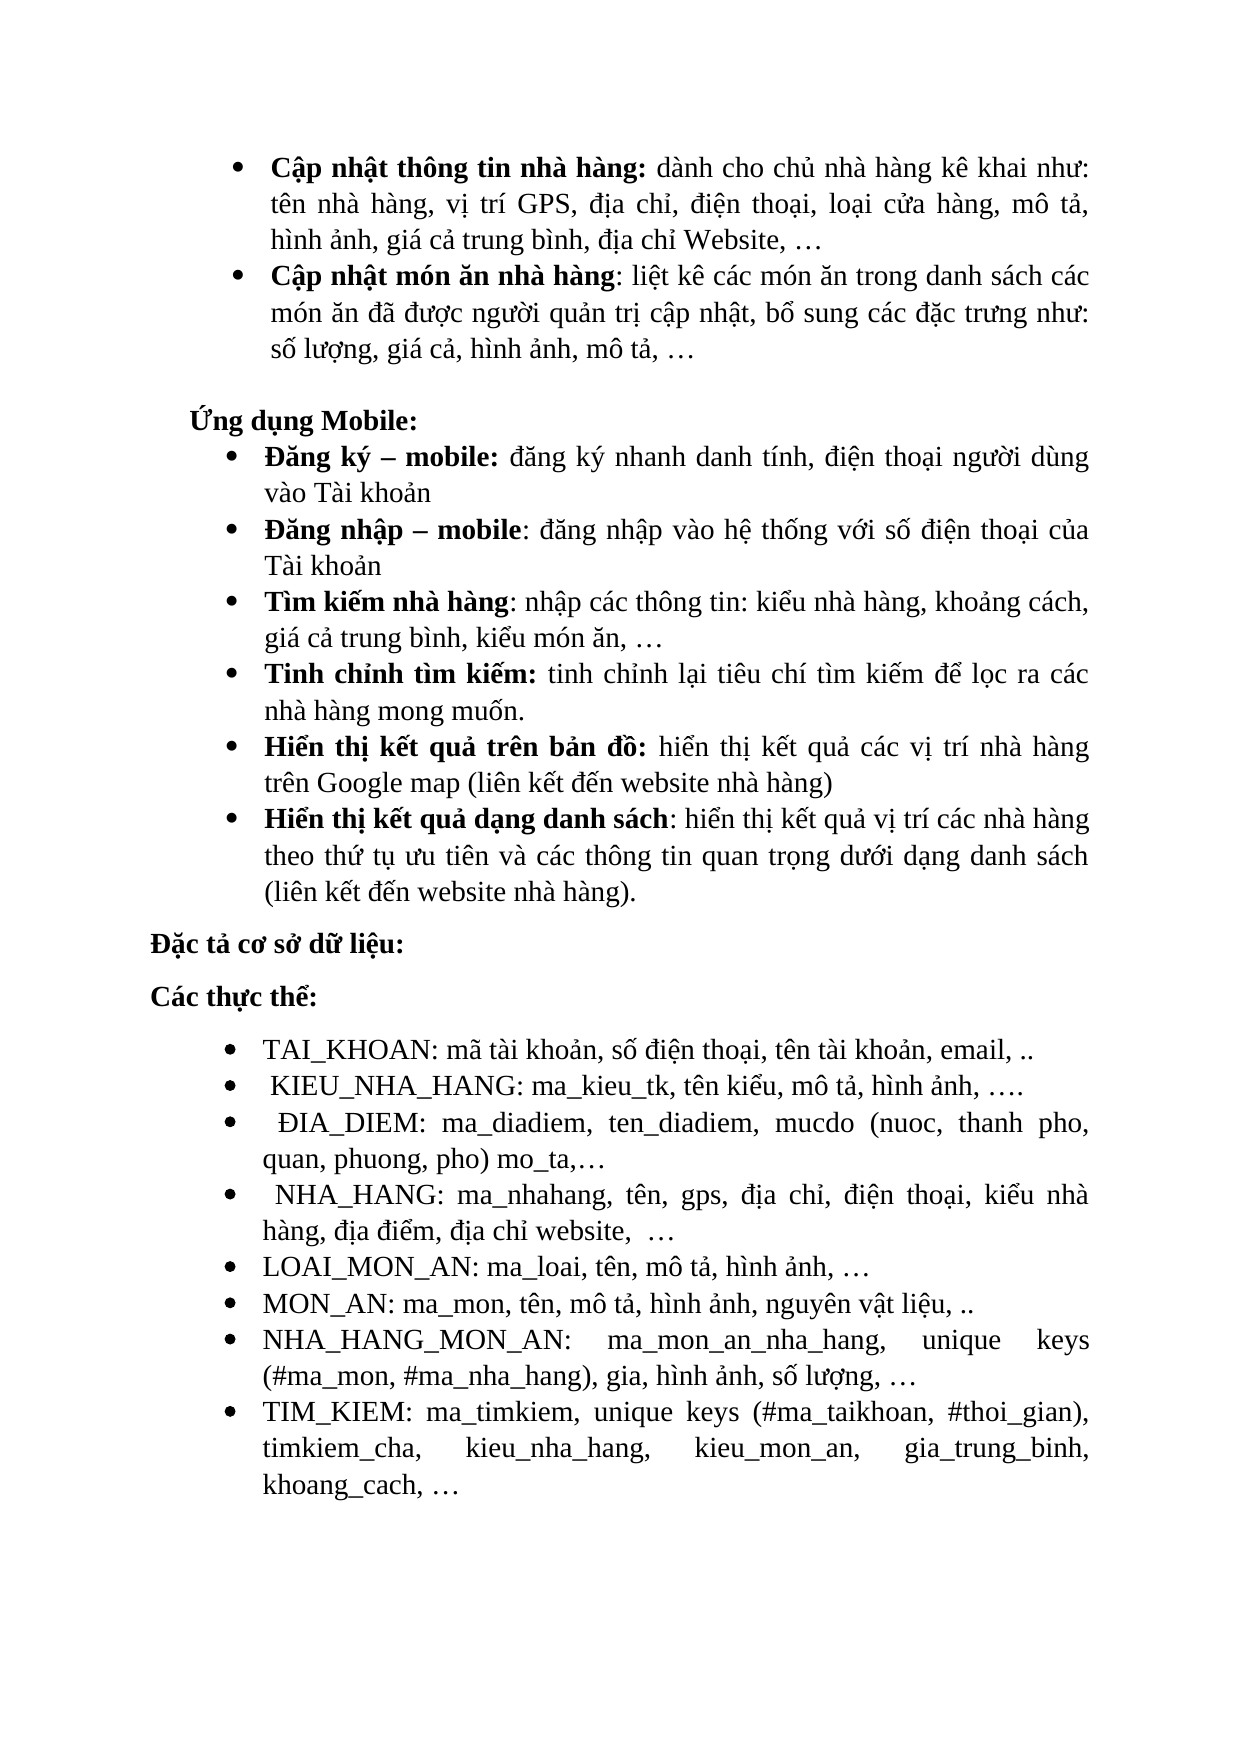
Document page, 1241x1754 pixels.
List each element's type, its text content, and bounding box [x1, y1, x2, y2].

text Các thực thể: [150, 979, 1090, 1013]
list Cập nhật món ăn nhà hàng: liệt kê các món ăn trong danh sách các món ăn đã được người quản trị cập nhật, bổ sung các đặc trưng như: số lượng, giá cả, hình ảnh, mô tả, … [233, 258, 1090, 364]
list Cập nhật thông tin nhà hàng: dành cho chủ nhà hàng kê khai như: tên nhà hàng, vị trí GPS, địa chỉ, điện thoại, loại cửa hàng, mô tả, hình ảnh, giá cả trung bình, địa chỉ Website, … [233, 150, 1090, 256]
list Đăng ký – mobile: đăng ký nhanh danh tính, điện thoại người dùng vào Tài khoản [227, 439, 1090, 509]
list Tìm kiếm nhà hàng: nhập các thông tin: kiểu nhà hàng, khoảng cách, giá cả trung bình, kiểu món ăn, … [227, 584, 1090, 654]
list Đăng nhập – mobile: đăng nhập vào hệ thống với số điện thoại của Tài khoản [227, 512, 1090, 582]
list Tinh chỉnh tìm kiếm: tinh chỉnh lại tiêu chí tìm kiếm để lọc ra các nhà hàng mong muốn. [227, 657, 1090, 726]
list KIEU_NHA_HANG: ma_kieu_tk, tên kiểu, mô tả, hình ảnh, …. [225, 1068, 1090, 1102]
list Ứng dụng Mobile: [189, 403, 1090, 437]
list NHA_HANG: ma_nhahang, tên, gps, địa chỉ, điện thoại, kiểu nhà hàng, địa điểm, địa chỉ website, … [225, 1177, 1090, 1247]
list NHA_HANG_MON_AN: ma_mon_an_nha_hang, unique keys (#ma_mon, #ma_nha_hang), gia, hình ảnh, số lượng, … [225, 1322, 1090, 1392]
list MON_AN: ma_mon, tên, mô tả, hình ảnh, nguyên vật liệu, .. [225, 1286, 1090, 1319]
list Hiển thị kết quả dạng danh sách: hiển thị kết quả vị trí các nhà hàng theo thứ tụ ưu tiên và các thông tin quan trọng dưới dạng danh sách (liên kết đến website nhà hàng). [227, 801, 1090, 907]
list Hiển thị kết quả trên bản đồ: hiển thị kết quả các vị trí nhà hàng trên Google map (liên kết đến website nhà hàng) [227, 729, 1090, 799]
list LOAI_MON_AN: ma_loai, tên, mô tả, hình ảnh, … [225, 1249, 1090, 1283]
list ĐIA_DIEM: ma_diadiem, ten_diadiem, mucdo (nuoc, thanh pho, quan, phuong, pho) mo_ta,… [225, 1105, 1090, 1174]
text Đặc tả cơ sở dữ liệu: [150, 927, 1090, 960]
list TAI_KHOAN: mã tài khoản, số điện thoại, tên tài khoản, email, .. [225, 1032, 1090, 1066]
list TIM_KIEM: ma_timkiem, unique keys (#ma_taikhoan, #thoi_gian), timkiem_cha, kieu_nha_hang, kieu_mon_an, gia_trung_binh, khoang_cach, … [225, 1394, 1090, 1500]
